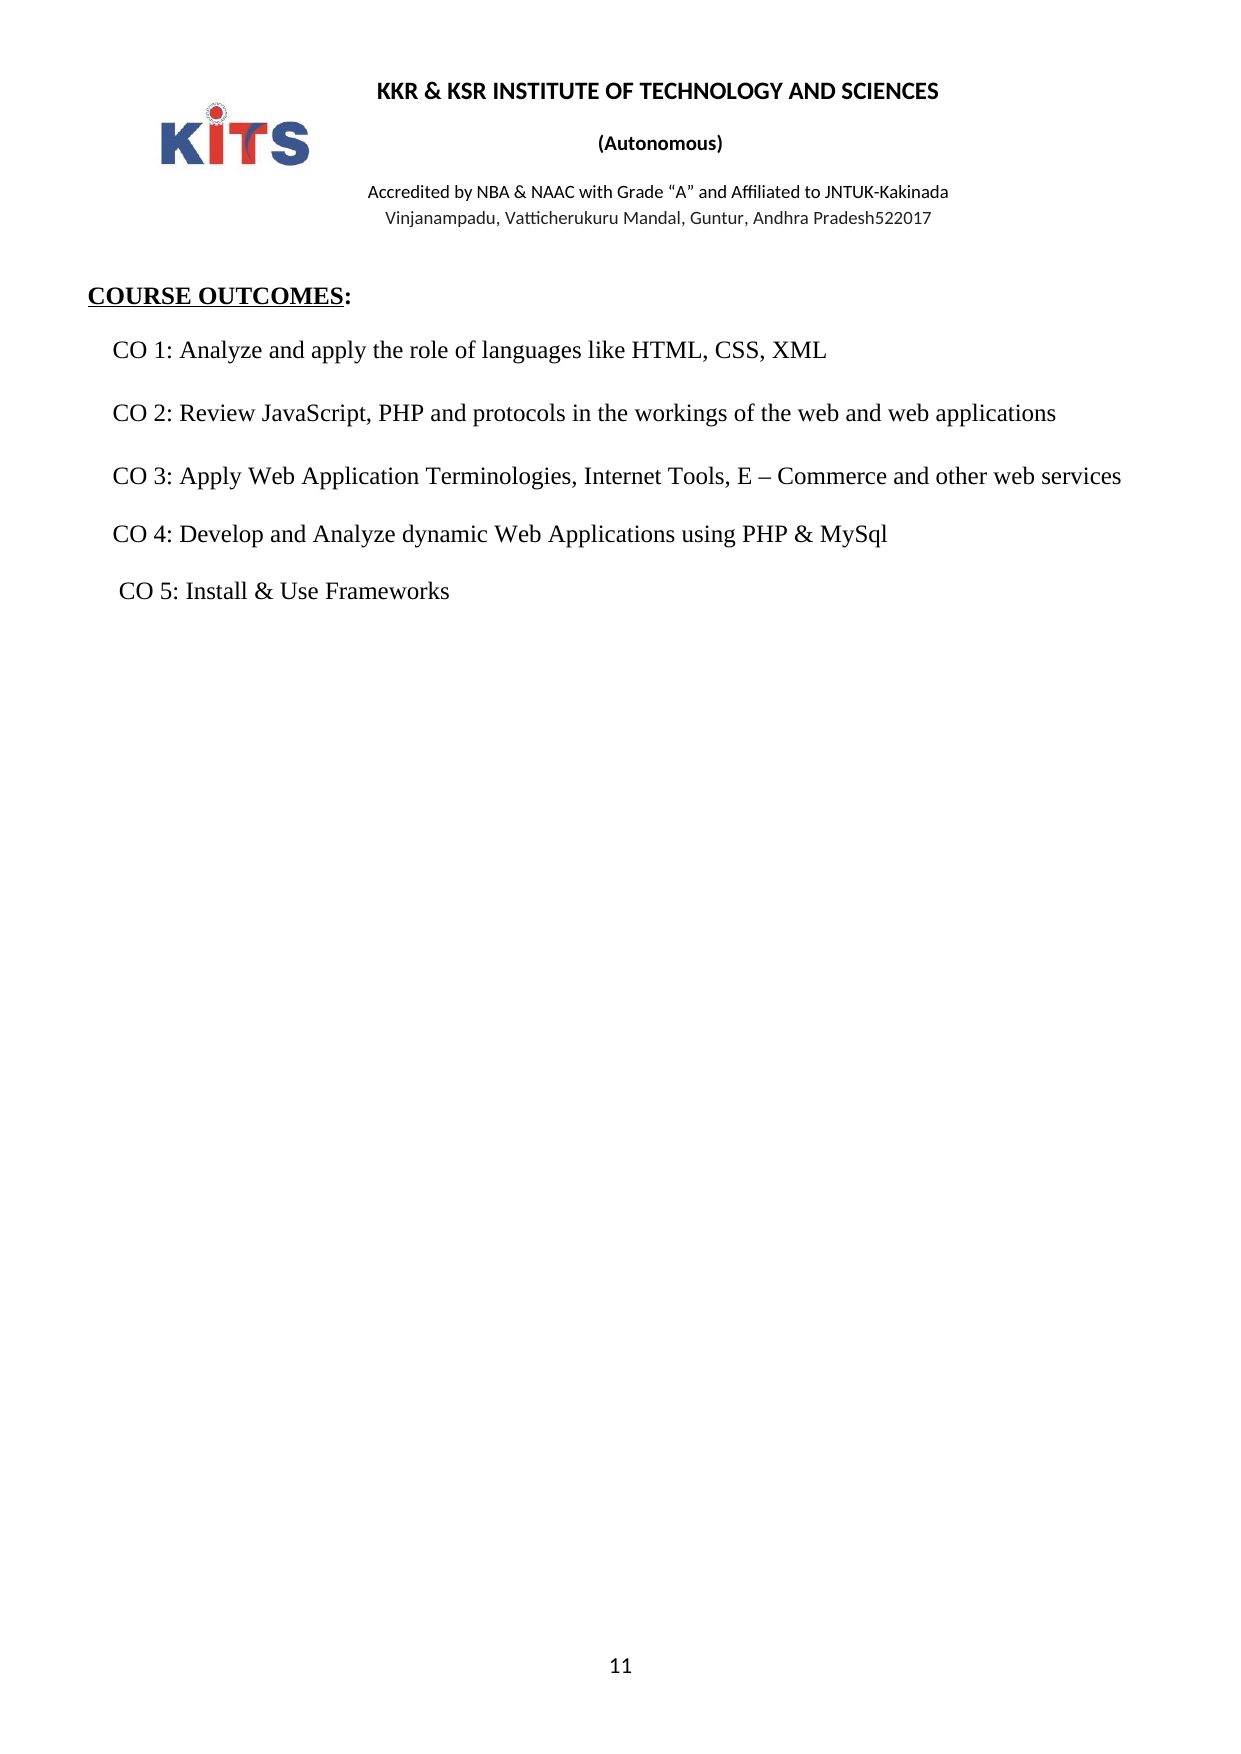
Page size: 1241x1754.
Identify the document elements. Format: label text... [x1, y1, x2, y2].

text COURSE OUTCOMES: [87, 281, 1153, 310]
text CO 5: Install & Use Frameworks [87, 576, 1153, 605]
text CO 2: Review JavaScript, PHP and protocols in the workings of the web and web applications [112, 398, 1153, 427]
text CO 1: Analyze and apply the role of languages like HTML, CSS, XML [112, 335, 1153, 363]
text CO 4: Develop and Analyze dynamic Web Applications using PHP & MySql [112, 519, 1153, 547]
picture [152, 96, 311, 170]
text CO 3: Apply Web Application Terminologies, Internet Tools, E – Commerce and other web services [112, 461, 1153, 490]
